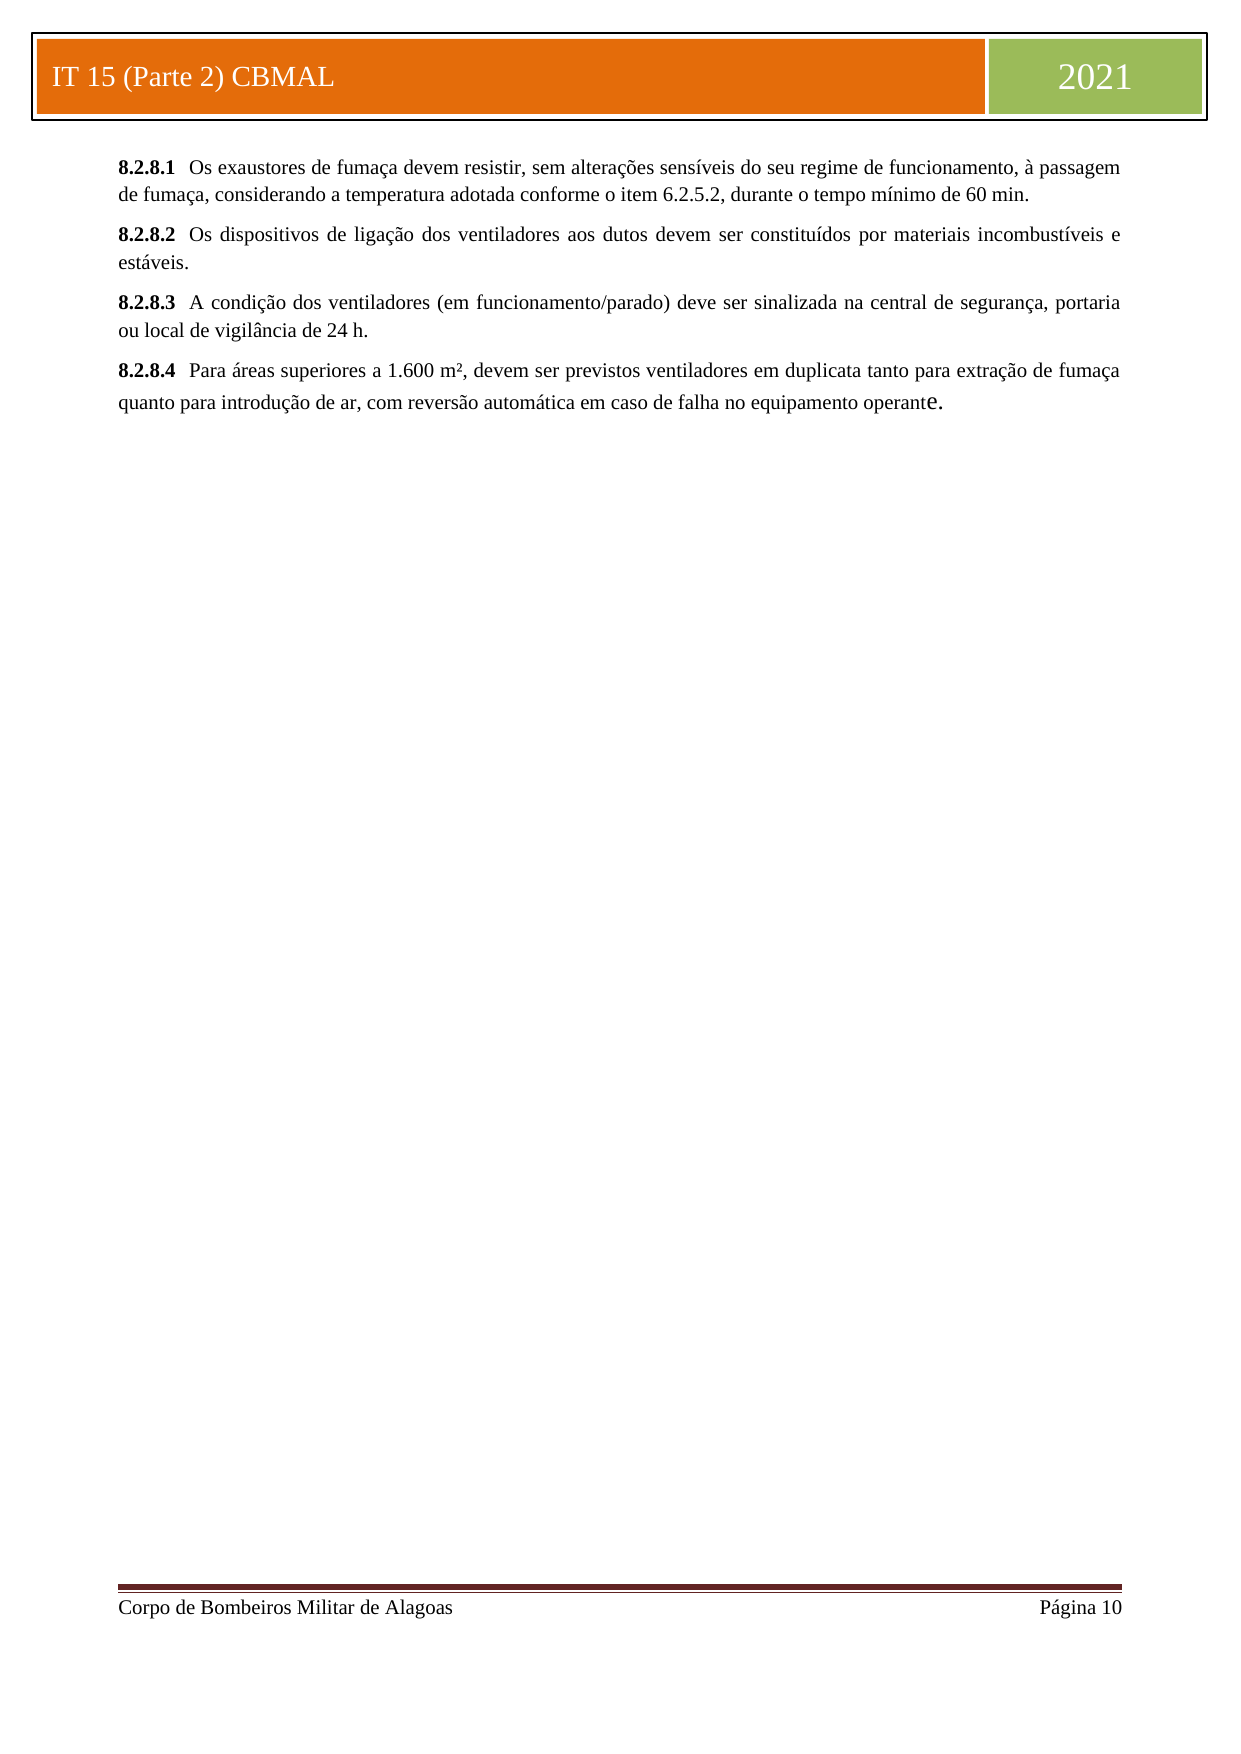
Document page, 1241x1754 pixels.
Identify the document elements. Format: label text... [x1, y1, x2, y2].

text A condição dos ventiladores (em funcionamento/parado) deve ser sinalizada na central de segurança, portaria ou local de vigilância de 24 h. [118, 290, 1122, 342]
text Para áreas superiores a 1.600 m², devem ser previstos ventiladores em duplicata tanto para extração de fumaça quanto para introdução de ar, com reversão automática em caso de falha no equipamento operante. [118, 358, 1122, 415]
text Os exaustores de fumaça devem resistir, sem alterações sensíveis do seu regime de funcionamento, à passagem de fumaça, considerando a temperatura adotada conforme o item 6.2.5.2, durante o tempo mínimo de 60 min. [118, 154, 1122, 206]
text Os dispositivos de ligação dos ventiladores aos dutos devem ser constituídos por materiais incombustíveis e estáveis. [118, 222, 1122, 274]
